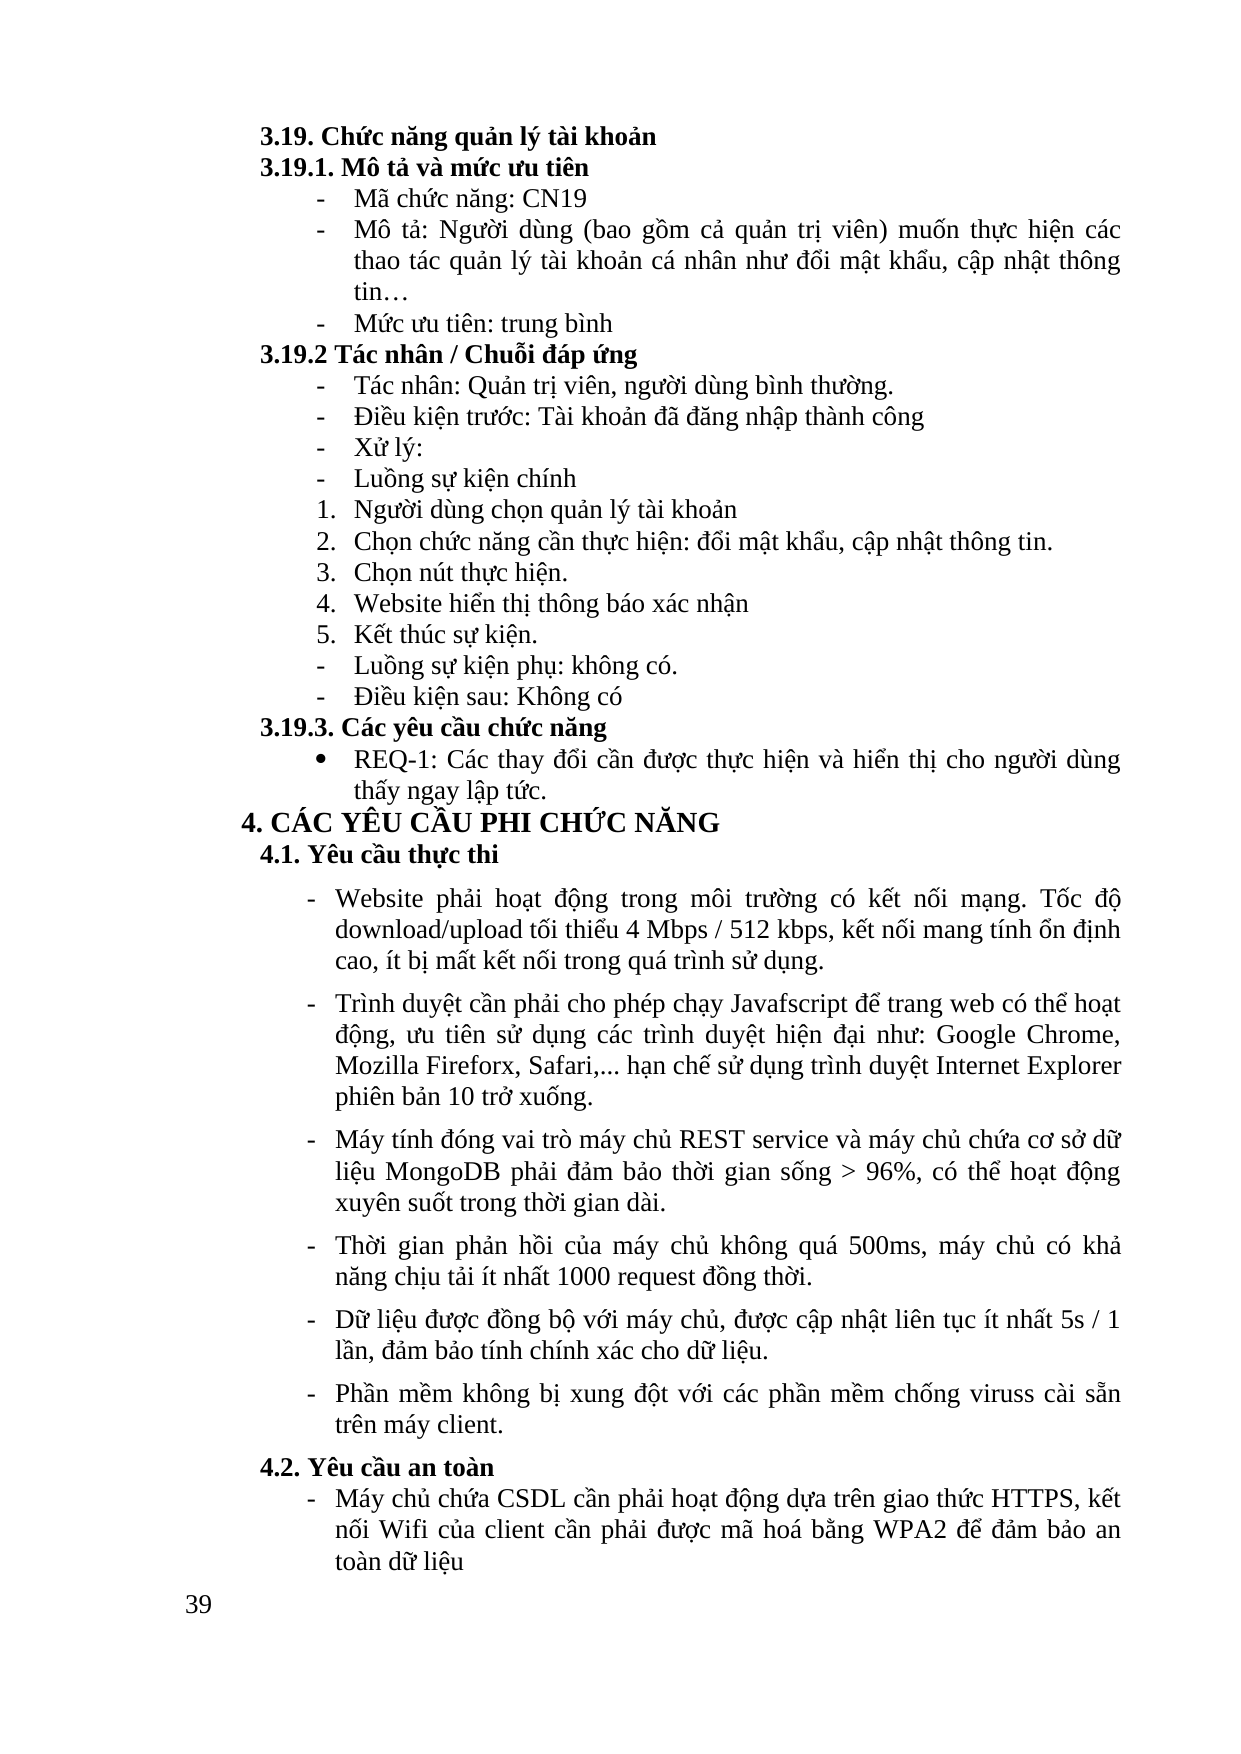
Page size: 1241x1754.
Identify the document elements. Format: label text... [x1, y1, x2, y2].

list Chọn nút thực hiện. [316, 556, 1122, 587]
list Người dùng chọn quản lý tài khoản [316, 493, 1122, 525]
subtitle 4.2. Yêu cầu an toàn [260, 1451, 1122, 1482]
list Thời gian phản hồi của máy chủ không quá 500ms, máy chủ có khả năng chịu tải ít nhất 1000 request đồng thời. [307, 1229, 1122, 1291]
list Chọn chức năng cần thực hiện: đổi mật khẩu, cập nhật thông tin. [316, 525, 1122, 556]
subtitle 4.1. Yêu cầu thực thi [260, 839, 1122, 870]
list Điều kiện sau: Không có [316, 680, 1122, 712]
list Website phải hoạt động trong môi trường có kết nối mạng. Tốc độ download/upload tối thiểu 4 Mbps / 512 kbps, kết nối mang tính ổn định cao, ít bị mất kết nối trong quá trình sử dụng. [307, 882, 1122, 975]
list Luồng sự kiện chính [316, 462, 1122, 493]
list Dữ liệu được đồng bộ với máy chủ, được cập nhật liên tục ít nhất 5s / 1 lần, đảm bảo tính chính xác cho dữ liệu. [307, 1303, 1122, 1365]
list Kết thúc sự kiện. [316, 618, 1122, 649]
subtitle 3.19.1. Mô tả và mức ưu tiên [250, 151, 1122, 182]
list Trình duyệt cần phải cho phép chạy Javafscript để trang web có thể hoạt động, ưu tiên sử dụng các trình duyệt hiện đại như: Google Chrome, Mozilla Fireforx, Safari,... hạn chế sử dụng trình duyệt Internet Explorer phiên bản 10 trở xuống. [307, 987, 1122, 1112]
subtitle 3.19.3. Các yêu cầu chức năng [250, 712, 1122, 743]
list Mức ưu tiên: trung bình [316, 307, 1122, 338]
subtitle 3.19. Chức năng quản lý tài khoản [260, 120, 1122, 151]
list Tác nhân: Quản trị viên, người dùng bình thường. [316, 369, 1122, 400]
list REQ-1: Các thay đổi cần được thực hiện và hiển thị cho người dùng thấy ngay lập tức. [316, 743, 1122, 805]
list Luồng sự kiện phụ: không có. [316, 649, 1122, 680]
list Mã chức năng: CN19 [316, 182, 1122, 213]
subtitle 4. CÁC YÊU CẦU PHI CHỨC NĂNG [222, 805, 1122, 839]
list Xử lý: [316, 431, 1122, 462]
list Điều kiện trước: Tài khoản đã đăng nhập thành công [316, 400, 1122, 431]
list Website hiển thị thông báo xác nhận [316, 587, 1122, 618]
subtitle 3.19.2 Tác nhân / Chuỗi đáp ứng [250, 338, 1122, 369]
list Phần mềm không bị xung đột với các phần mềm chống viruss cài sẵn trên máy client. [307, 1377, 1122, 1439]
list Máy chủ chứa CSDL cần phải hoạt động dựa trên giao thức HTTPS, kết nối Wifi của client cần phải được mã hoá bằng WPA2 để đảm bảo an toàn dữ liệu [307, 1482, 1122, 1576]
list Máy tính đóng vai trò máy chủ REST service và máy chủ chứa cơ sở dữ liệu MongoDB phải đảm bảo thời gian sống > 96%, có thể hoạt động xuyên suốt trong thời gian dài. [307, 1123, 1122, 1217]
list Mô tả: Người dùng (bao gồm cả quản trị viên) muốn thực hiện các thao tác quản lý tài khoản cá nhân như đổi mật khẩu, cập nhật thông tin… [316, 213, 1122, 307]
